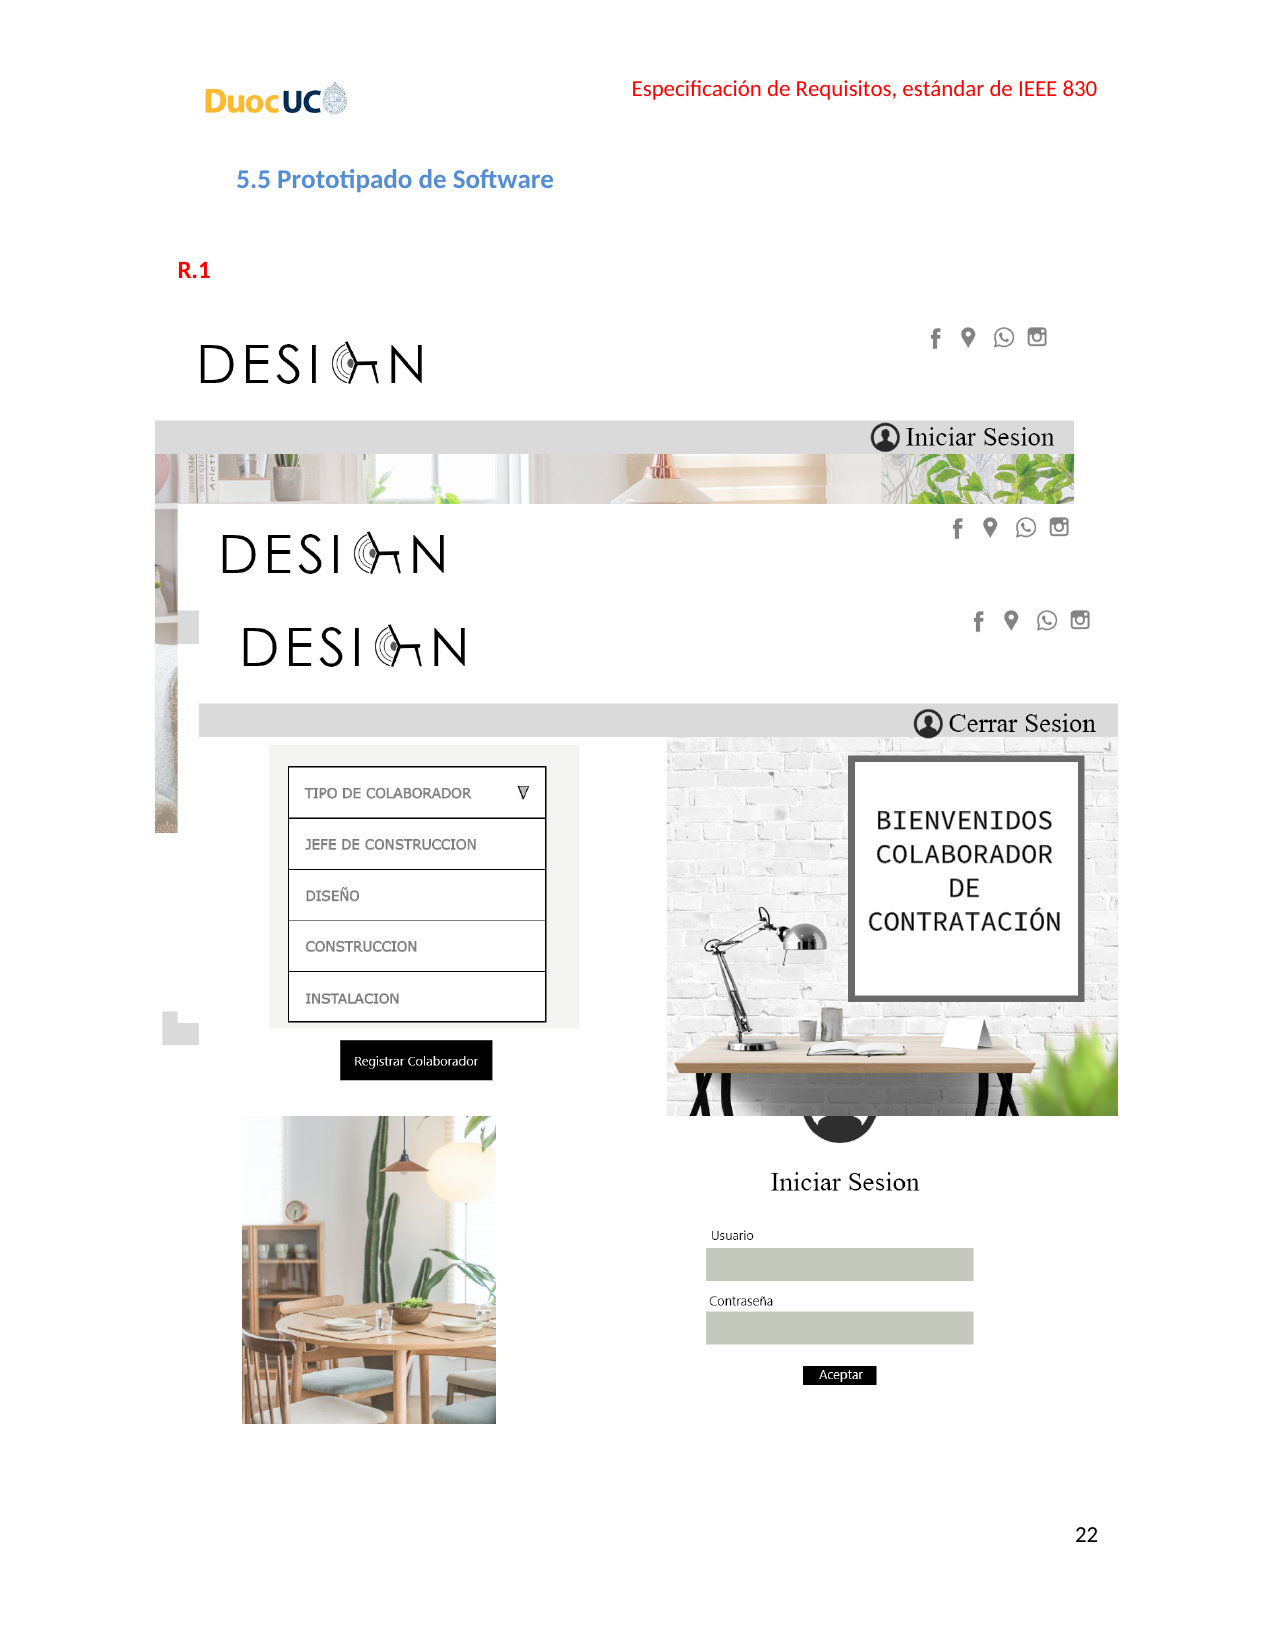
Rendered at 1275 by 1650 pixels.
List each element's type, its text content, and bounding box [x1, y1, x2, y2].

picture [198, 78, 352, 117]
subtitle 5.5 Prototipado de Software [236, 162, 1098, 195]
picture [155, 315, 1118, 1424]
text R.1 [177, 254, 1098, 285]
